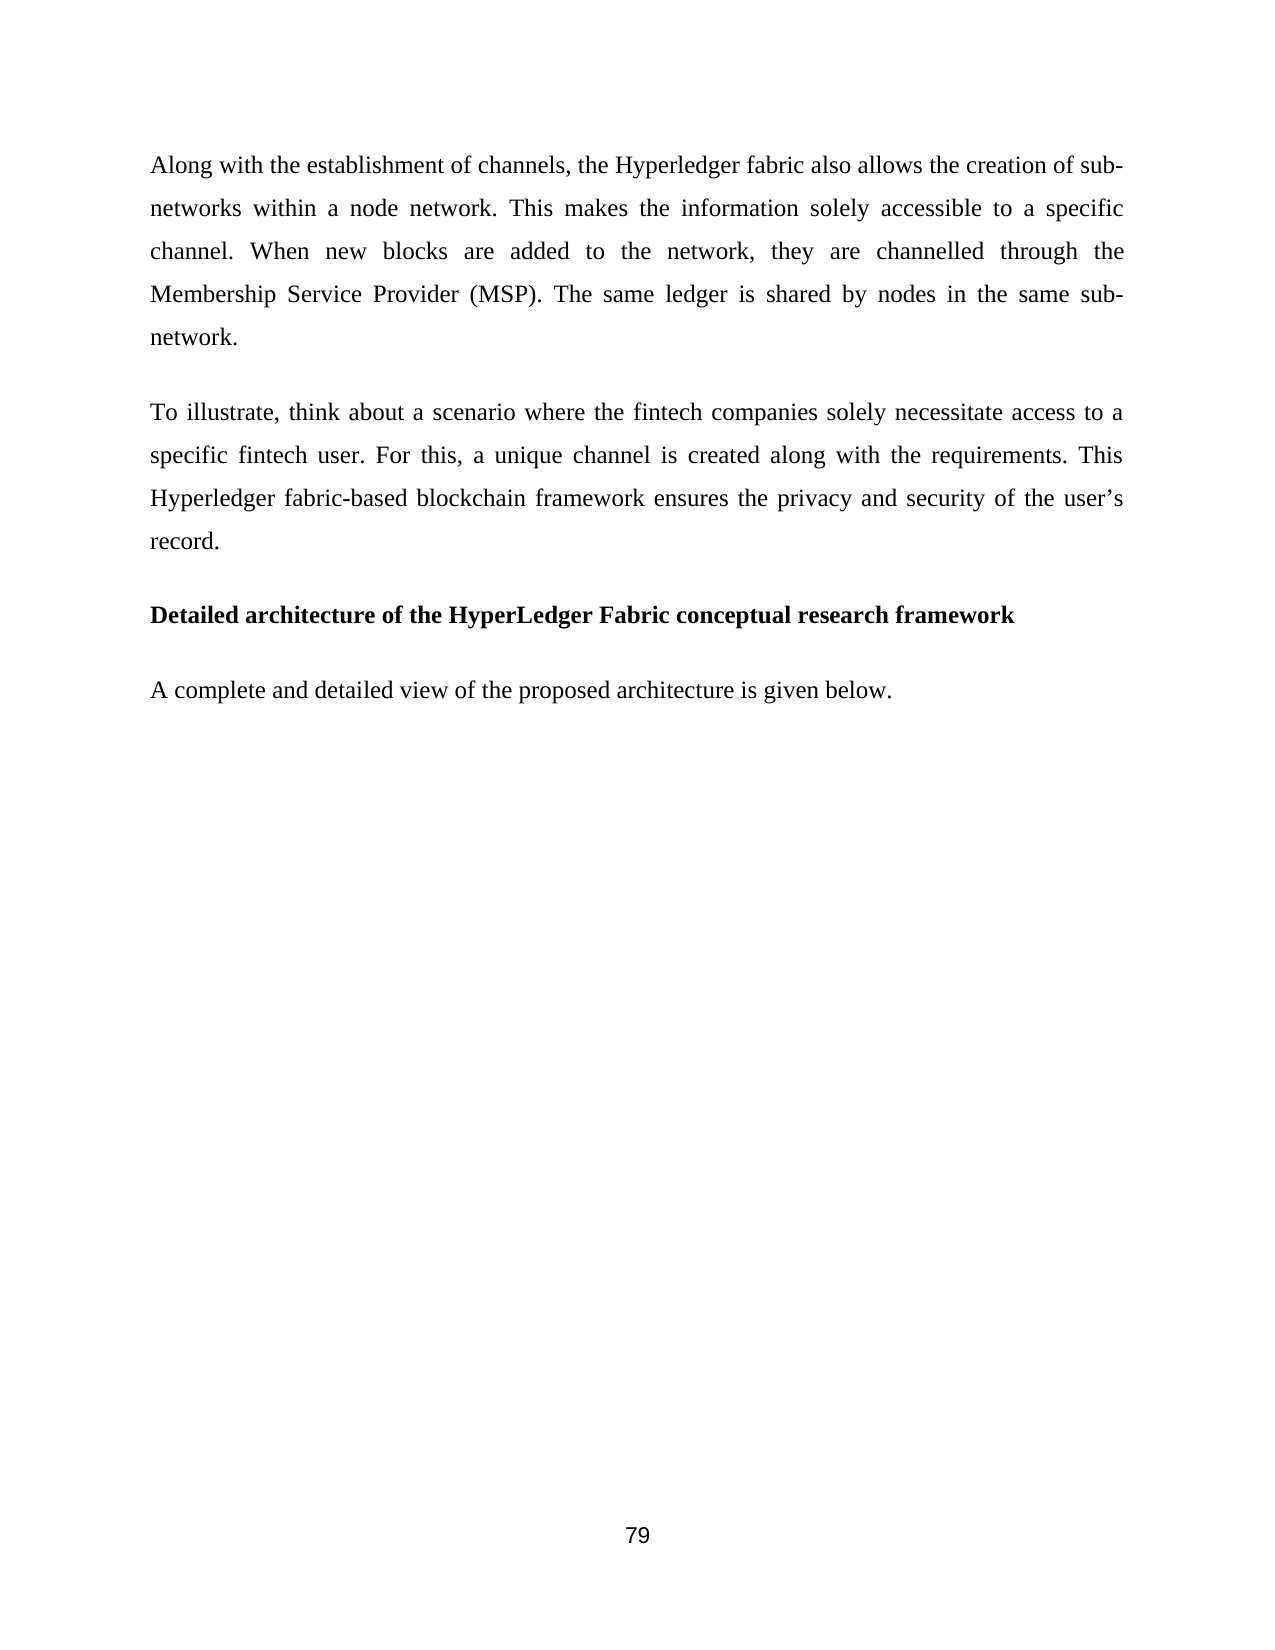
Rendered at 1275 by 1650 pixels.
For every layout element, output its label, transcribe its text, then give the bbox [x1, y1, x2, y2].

text A complete and detailed view of the proposed architecture is given below. [150, 675, 1125, 704]
text Detailed architecture of the HyperLedger Fabric conceptual research framework [150, 601, 1125, 629]
text Along with the establishment of channels, the Hyperledger fabric also allows the creation of sub-networks within a node network. This makes the information solely accessible to a specific channel. When new blocks are added to the network, they are channelled through the Membership Service Provider (MSP). The same ledger is shared by nodes in the same sub-network. [150, 150, 1125, 351]
text To illustrate, think about a scenario where the fintech companies solely necessitate access to a specific fintech user. For this, a unique channel is created along with the requirements. This Hyperledger fabric-based blockchain framework ensures the privacy and security of the user’s record. [150, 397, 1125, 555]
